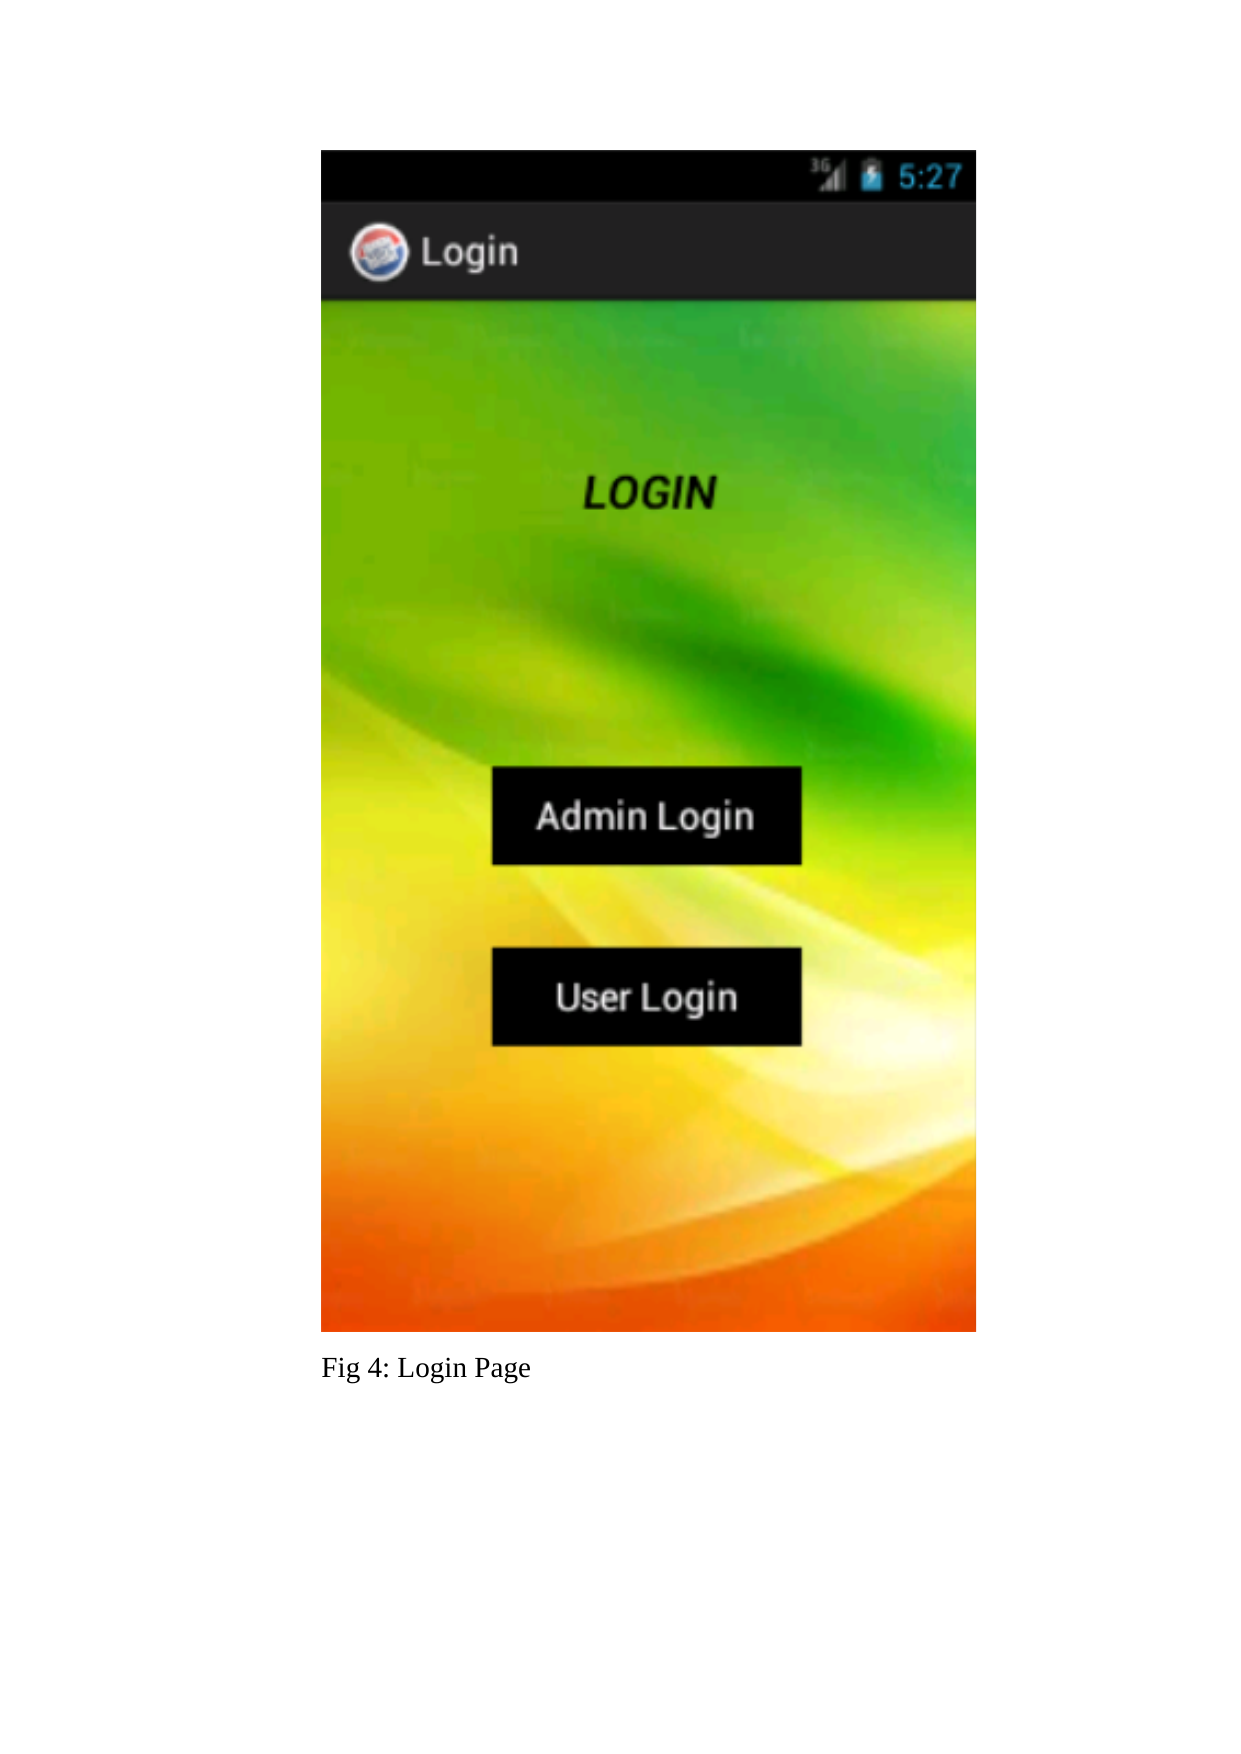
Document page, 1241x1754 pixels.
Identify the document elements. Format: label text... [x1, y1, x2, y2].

picture [321, 150, 977, 1332]
text Fig 4: Login Page [321, 1350, 1090, 1383]
